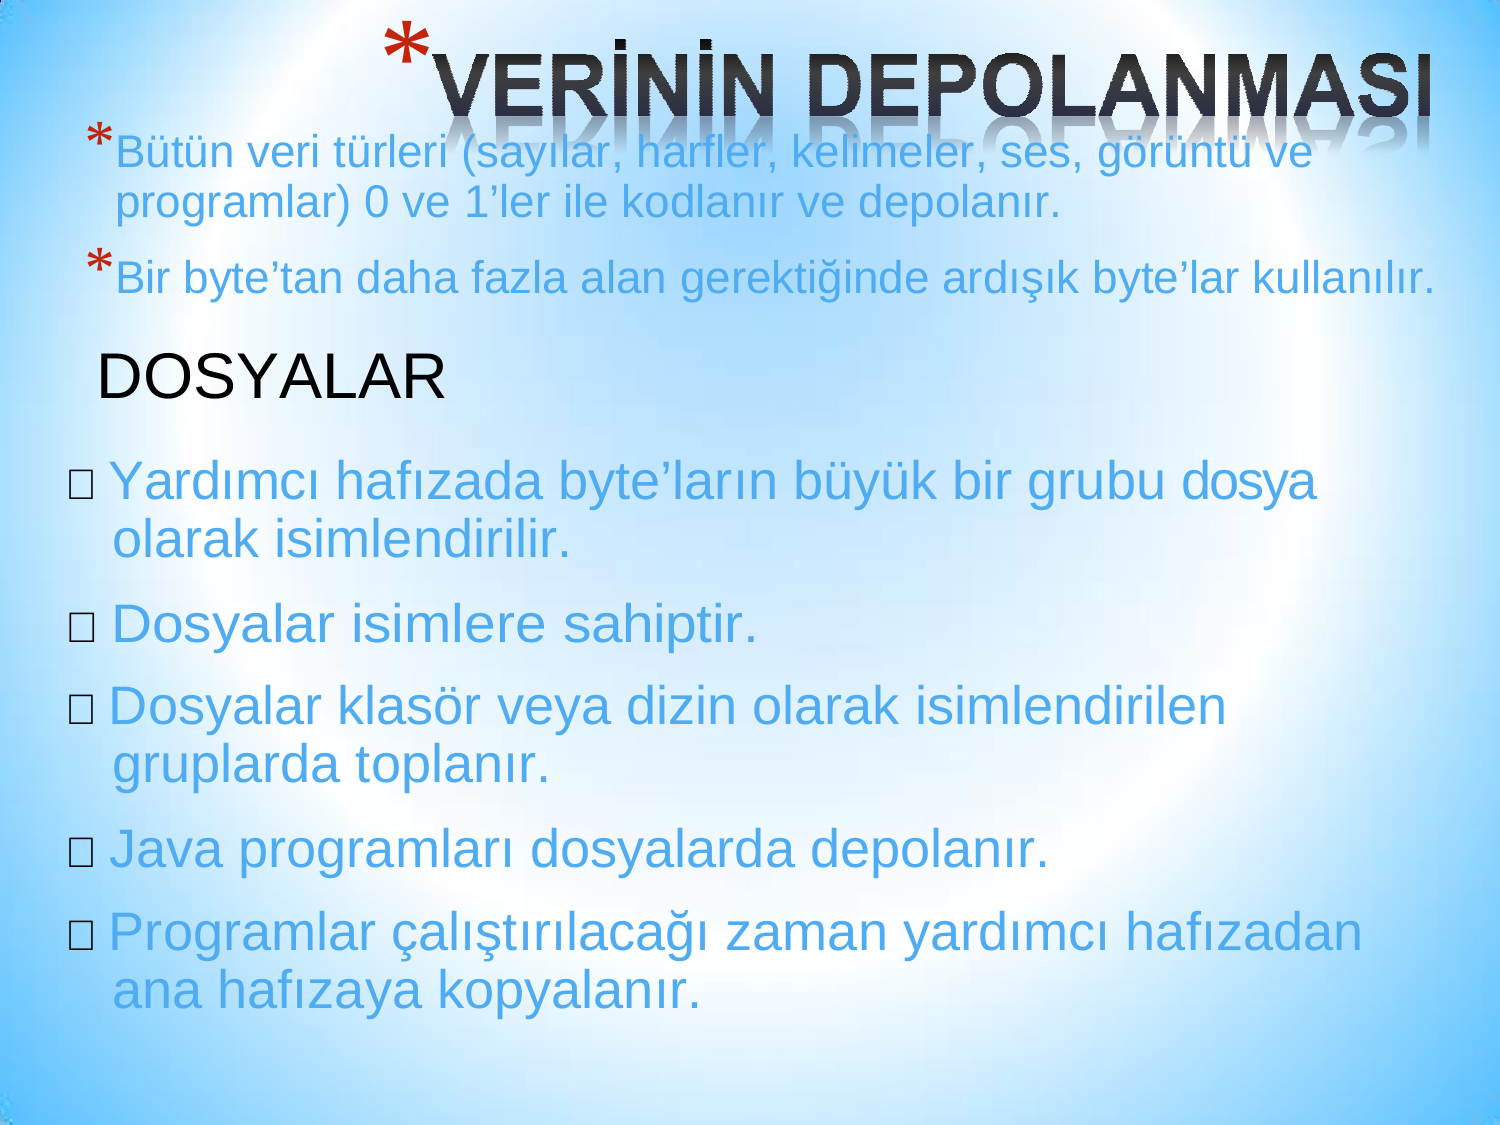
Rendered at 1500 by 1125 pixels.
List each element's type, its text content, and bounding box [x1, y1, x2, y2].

text *Bütün veri türleri (sayılar, harfler, kelimeler, ses, görüntü ve [85, 127, 1492, 178]
subtitle  Yardımcı hafızada byte’ların büyük bir grubu dosya olarak isimlendirilir. [65, 453, 1413, 569]
picture [0, 0, 1500, 1125]
text  Dosyalar klasör veya dizin olarak isimlendirilen gruplarda toplanır. [65, 678, 1241, 794]
text DOSYALAR [96, 338, 1492, 413]
text  Java programları dosyalarda depolanır. [65, 817, 1492, 879]
text  Dosyalar isimlere sahiptir. [65, 591, 1492, 653]
text  Programlar çalıştırılacağı zaman yardımcı hafızadan ana hafızaya kopyalanır. [65, 904, 1377, 1019]
subtitle * [380, 15, 1492, 127]
text *Bir byte’tan daha fazla alan gerektiğinde ardışık byte’lar kullanılır. [85, 230, 1492, 311]
text programlar) 0 ve 1’ler ile kodlanır ve depolanır. [115, 178, 1492, 227]
